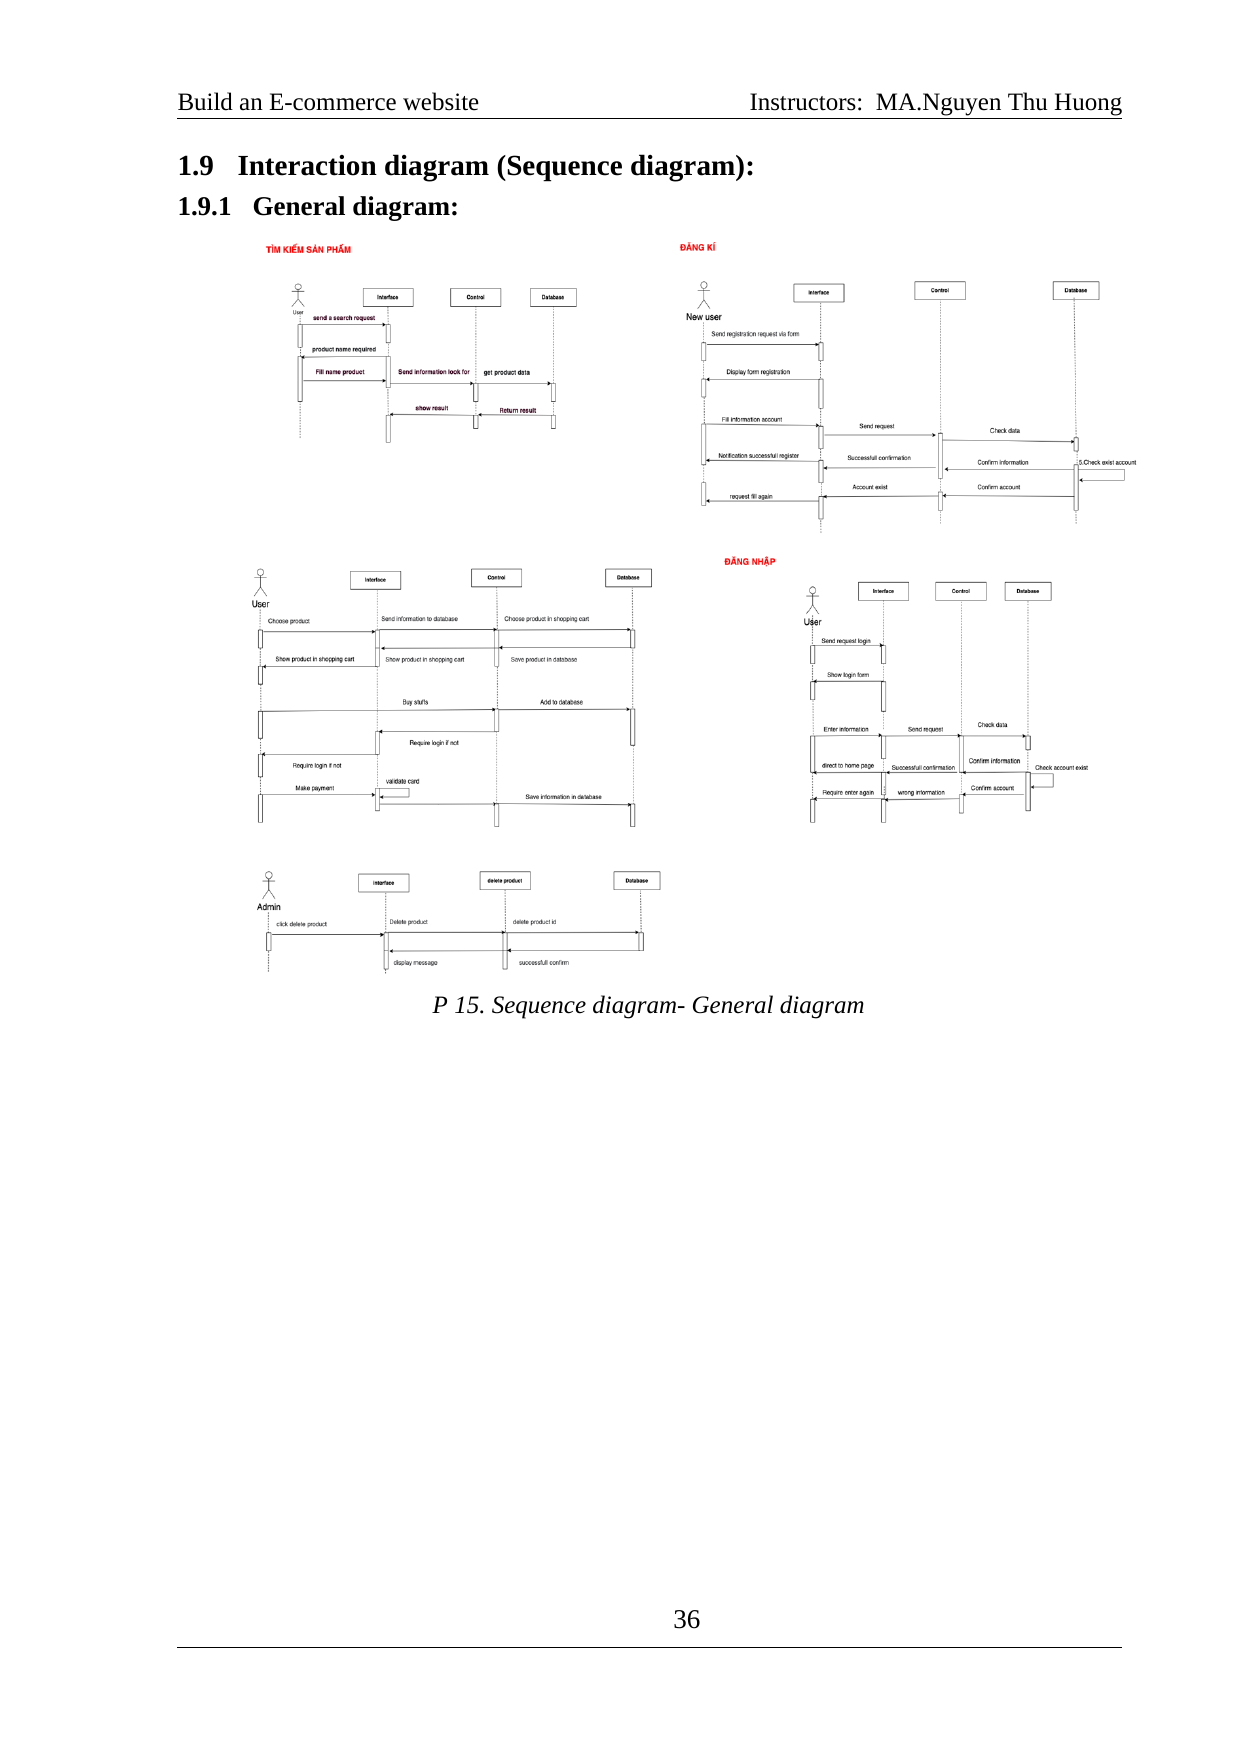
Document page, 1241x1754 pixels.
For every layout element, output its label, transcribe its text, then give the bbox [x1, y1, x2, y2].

text P 15. Sequence diagram- General diagram [177, 991, 1122, 1019]
subtitle Interaction diagram (Sequence diagram): [177, 148, 1122, 181]
subtitle General diagram: [177, 190, 1122, 222]
picture [251, 238, 1141, 974]
